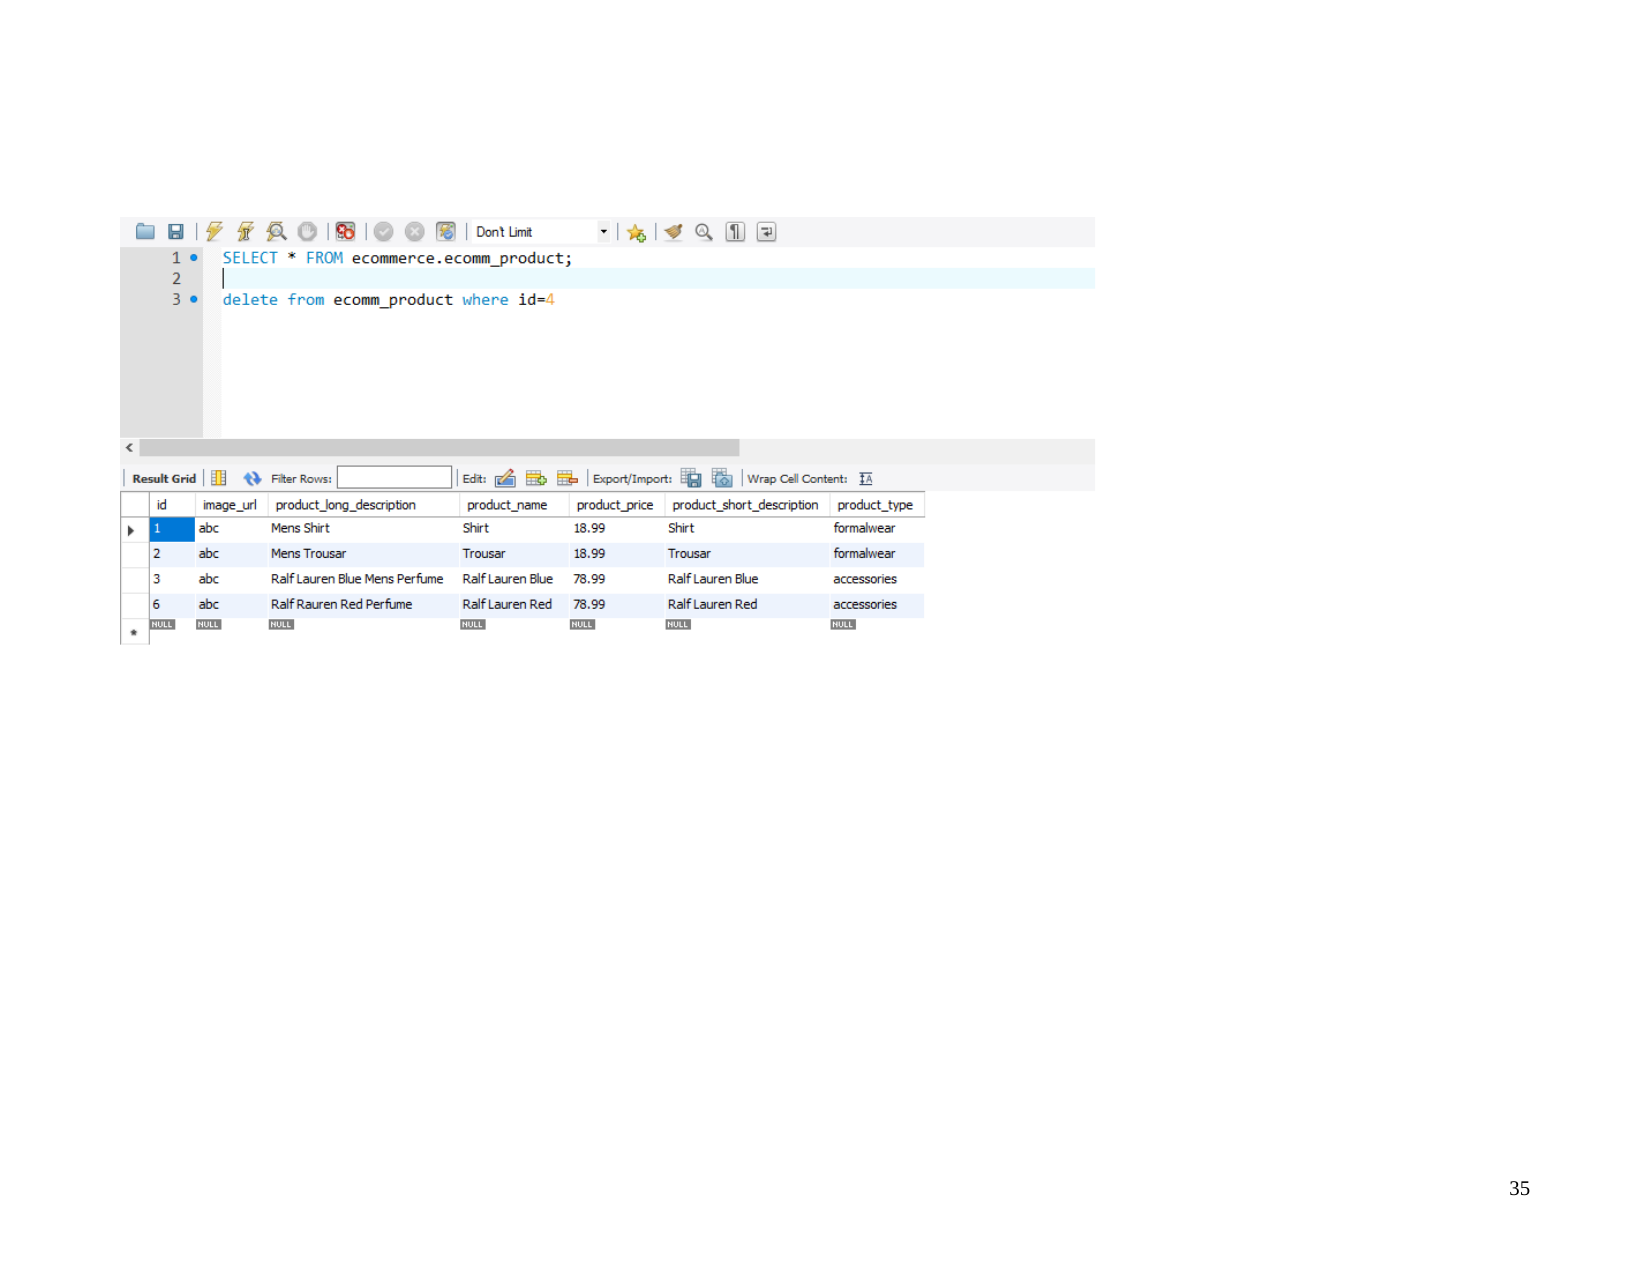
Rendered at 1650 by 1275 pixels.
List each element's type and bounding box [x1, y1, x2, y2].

picture [120, 217, 1096, 684]
